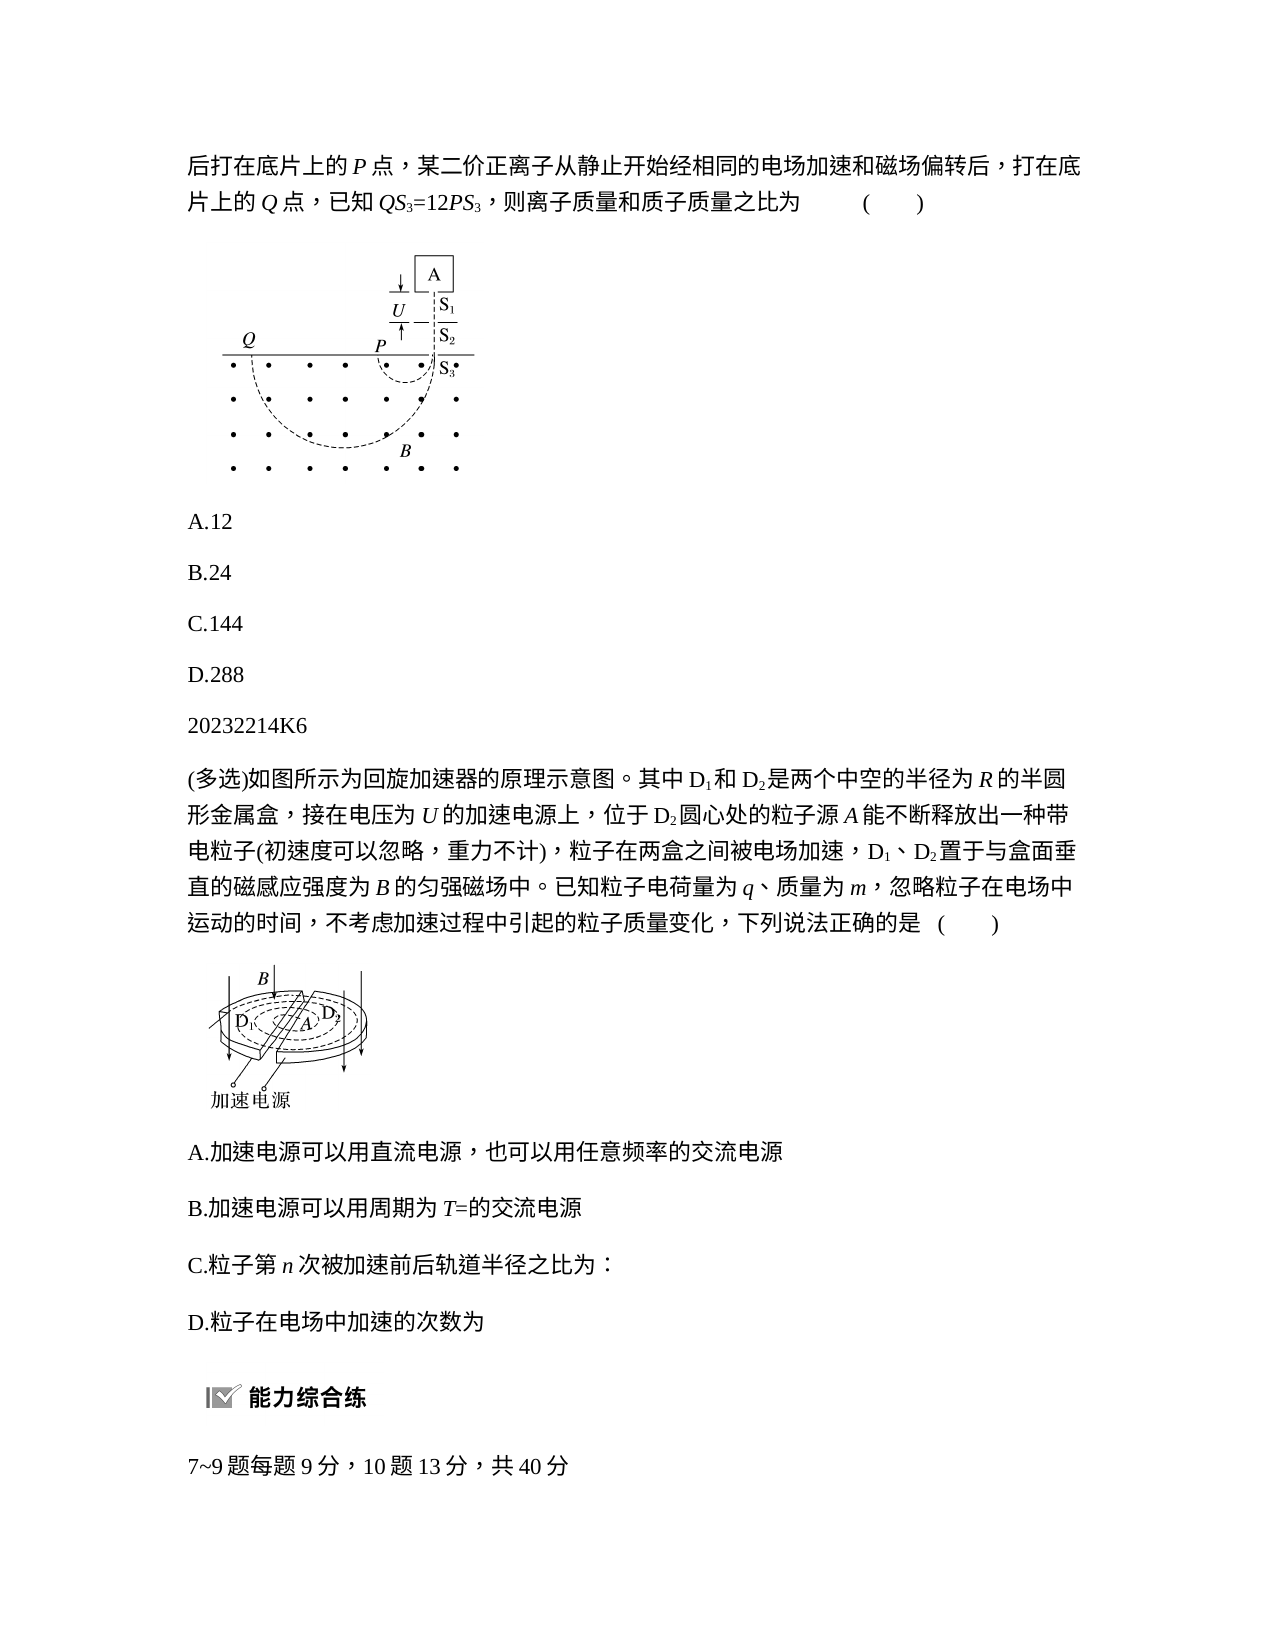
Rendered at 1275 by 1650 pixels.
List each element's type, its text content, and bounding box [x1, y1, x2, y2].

text A.12 [187, 508, 1087, 534]
text D.粒子在电场中加速的次数为 [187, 1306, 1087, 1337]
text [187, 150, 1087, 217]
text D.288 [187, 661, 1087, 688]
text 20232214K6 [187, 712, 1087, 739]
text C.144 [187, 610, 1087, 637]
text (多选)如图所示为回旋加速器的原理示意图。其中D1和D2是两个中空的半径为R的半圆形金属盒，接在电压为U的加速电源上，位于D2圆心处的粒子源A能不断释放出一种带电粒子(初速度可以忽略，重力不计)，粒子在两盒之间被电场加速，D1、D2置于与盒面垂直的磁感应强度为B的匀强磁场中。已知粒子电荷量为q、质量为m，忽略粒子在电场中运动的时间，不考虑加速过程中引起的粒子质量变化，下列说法正确的是 ( ) [187, 763, 1087, 938]
text C.粒子第n次被加速前后轨道半径之比为∶ [187, 1249, 1087, 1280]
text 7~9题每题9分，10题13分，共40分 [187, 1450, 1087, 1481]
picture [206, 1362, 384, 1426]
picture [206, 242, 484, 484]
text B.加速电源可以用周期为T=的交流电源 [187, 1192, 1087, 1223]
text A.加速电源可以用直流电源，也可以用任意频率的交流电源 [187, 1136, 1087, 1167]
picture [206, 963, 372, 1111]
text B.24 [187, 559, 1087, 586]
